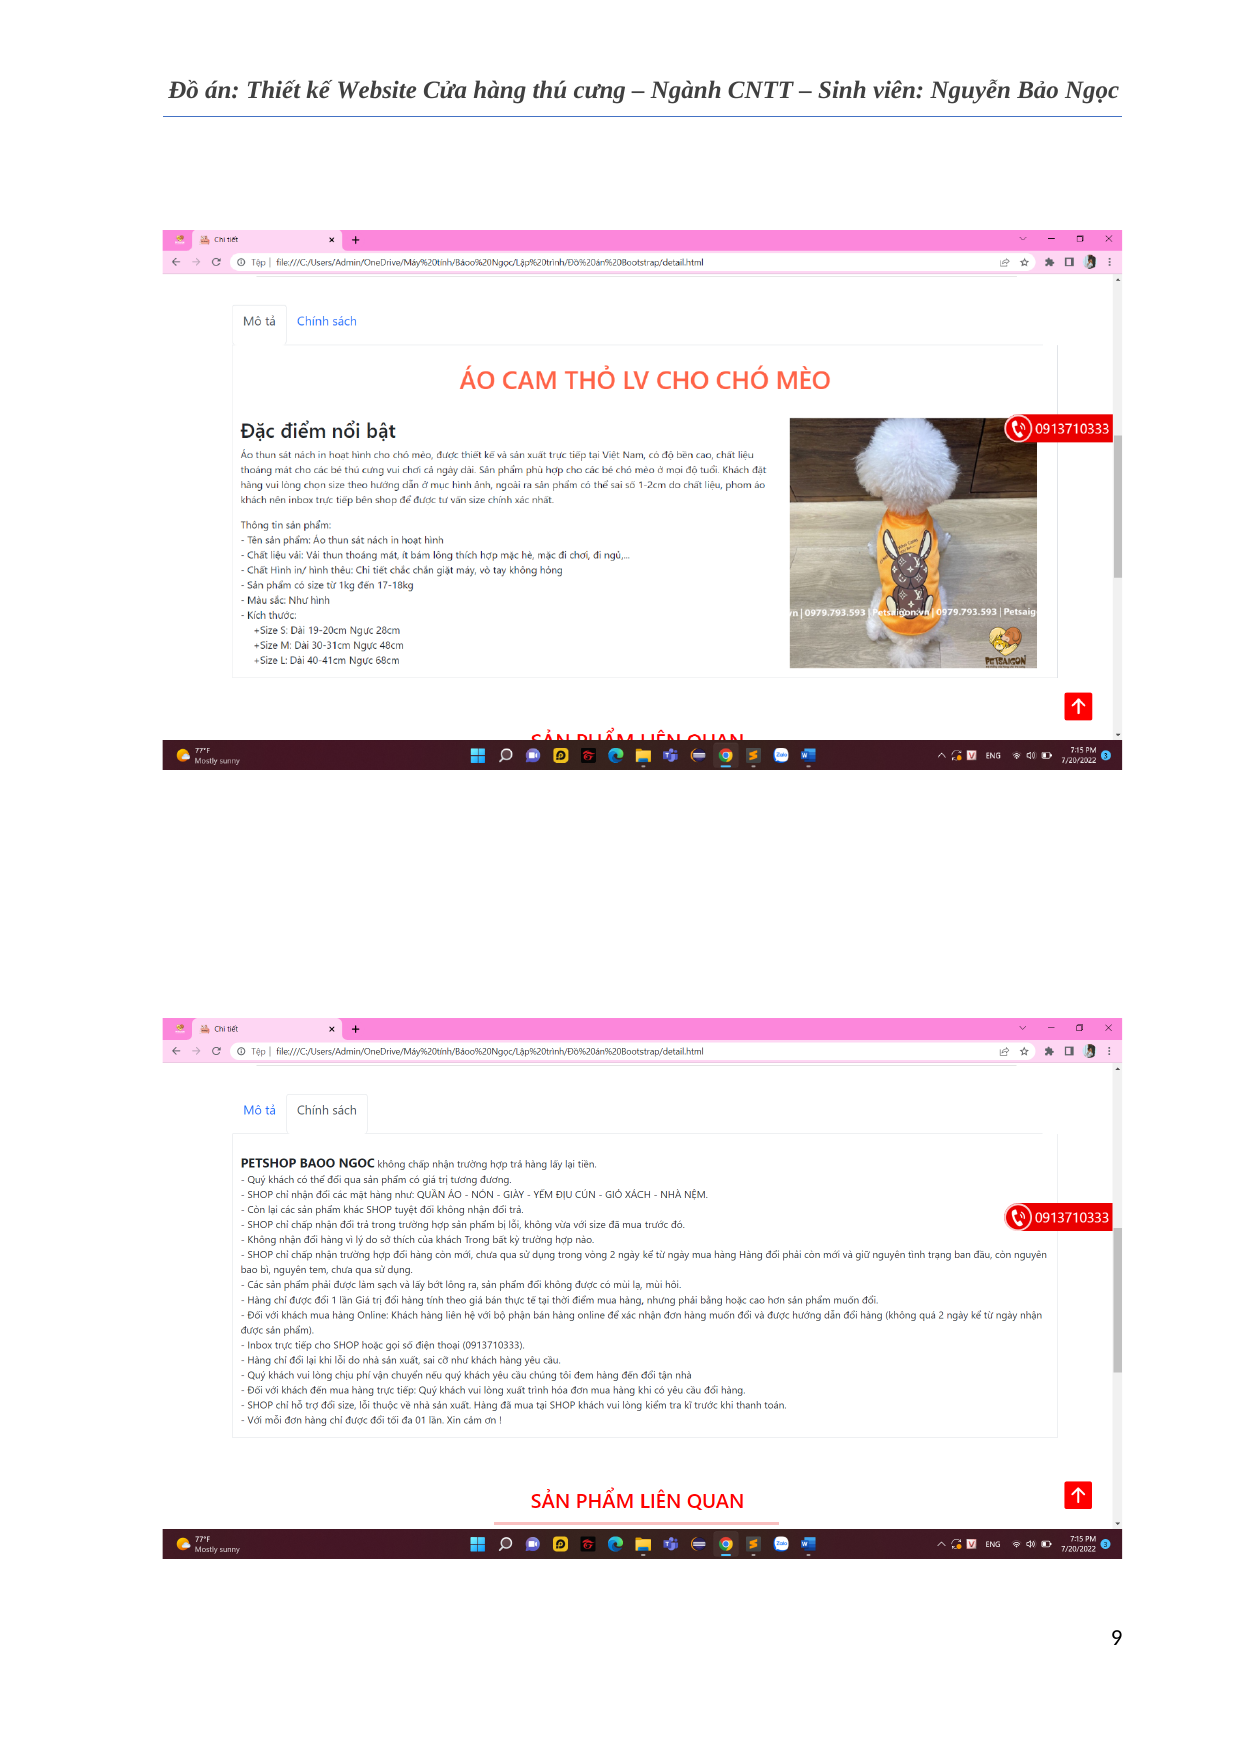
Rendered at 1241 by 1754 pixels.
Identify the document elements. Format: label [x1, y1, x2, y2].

picture [162, 230, 1123, 770]
picture [162, 1018, 1123, 1559]
